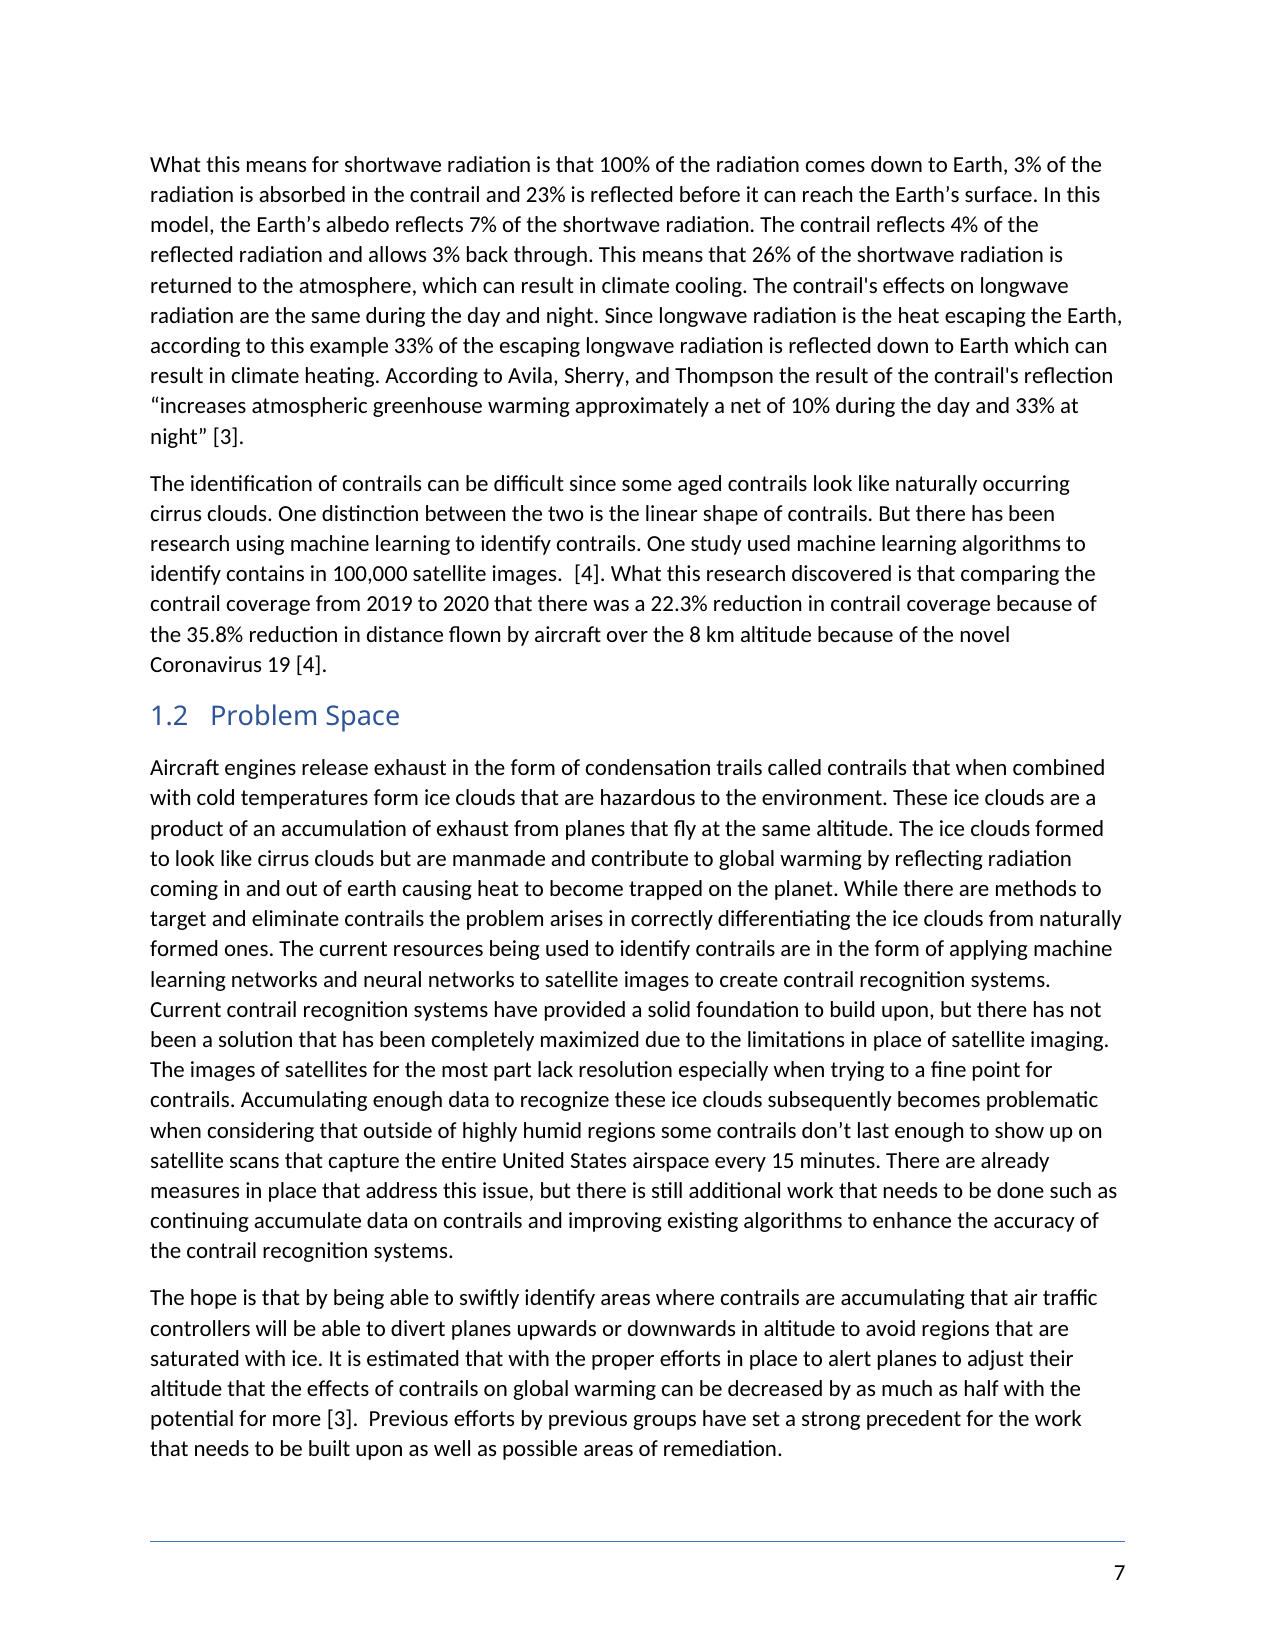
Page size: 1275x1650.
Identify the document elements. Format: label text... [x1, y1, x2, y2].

text Aircraft engines release exhaust in the form of condensation trails called contrails that when combined with cold temperatures form ice clouds that are hazardous to the environment. These ice clouds are a product of an accumulation of exhaust from planes that fly at the same altitude. The ice clouds formed to look like cirrus clouds but are manmade and contribute to global warming by reflecting radiation coming in and out of earth causing heat to become trapped on the planet. While there are methods to target and eliminate contrails the problem arises in correctly differentiating the ice clouds from naturally formed ones. The current resources being used to identify contrails are in the form of applying machine learning networks and neural networks to satellite images to create contrail recognition systems. Current contrail recognition systems have provided a solid foundation to build upon, but there has not been a solution that has been completely maximized due to the limitations in place of satellite imaging. The images of satellites for the most part lack resolution especially when trying to a fine point for contrails. Accumulating enough data to recognize these ice clouds subsequently becomes problematic when considering that outside of highly humid regions some contrails don’t last enough to show up on satellite scans that capture the entire United States airspace every 15 minutes. There are already measures in place that address this issue, but there is still additional work that needs to be done such as continuing accumulate data on contrails and improving existing algorithms to enhance the accuracy of the contrail recognition systems. [150, 753, 1125, 1265]
text The hope is that by being able to swiftly identify areas where contrails are accumulating that air traffic controllers will be able to divert planes upwards or downwards in altitude to avoid regions that are saturated with ice. It is estimated that with the proper efforts in place to alert planes to adjust their altitude that the effects of contrails on global warming can be decreased by as much as half with the potential for more . Previous efforts by previous groups have set a strong precedent for the work that needs to be built upon as well as possible areas of remediation. [150, 1283, 1125, 1463]
text What this means for shortwave radiation is that 100% of the radiation comes down to Earth, 3% of the radiation is absorbed in the contrail and 23% is reflected before it can reach the Earth’s surface. In this model, the Earth’s albedo reflects 7% of the shortwave radiation. The contrail reflects 4% of the reflected radiation and allows 3% back through. This means that 26% of the shortwave radiation is returned to the atmosphere, which can result in climate cooling. The contrail's effects on longwave radiation are the same during the day and night. Since longwave radiation is the heat escaping the Earth, according to this example 33% of the escaping longwave radiation is reflected down to Earth which can result in climate heating. According to Avila, Sherry, and Thompson the result of the contrail's reflection “increases atmospheric greenhouse warming approximately a net of 10% during the day and 33% at night” . [150, 150, 1125, 450]
subtitle Problem Space [150, 697, 1125, 734]
text The identification of contrails can be difficult since some aged contrails look like naturally occurring cirrus clouds. One distinction between the two is the linear shape of contrails. But there has been research using machine learning to identify contrails. One study used machine learning algorithms to identify contains in 100,000 satellite images. . What this research discovered is that comparing the contrail coverage from 2019 to 2020 that there was a 22.3% reduction in contrail coverage because of the 35.8% reduction in distance flown by aircraft over the 8 km altitude because of the novel Coronavirus 19 . [150, 469, 1125, 678]
